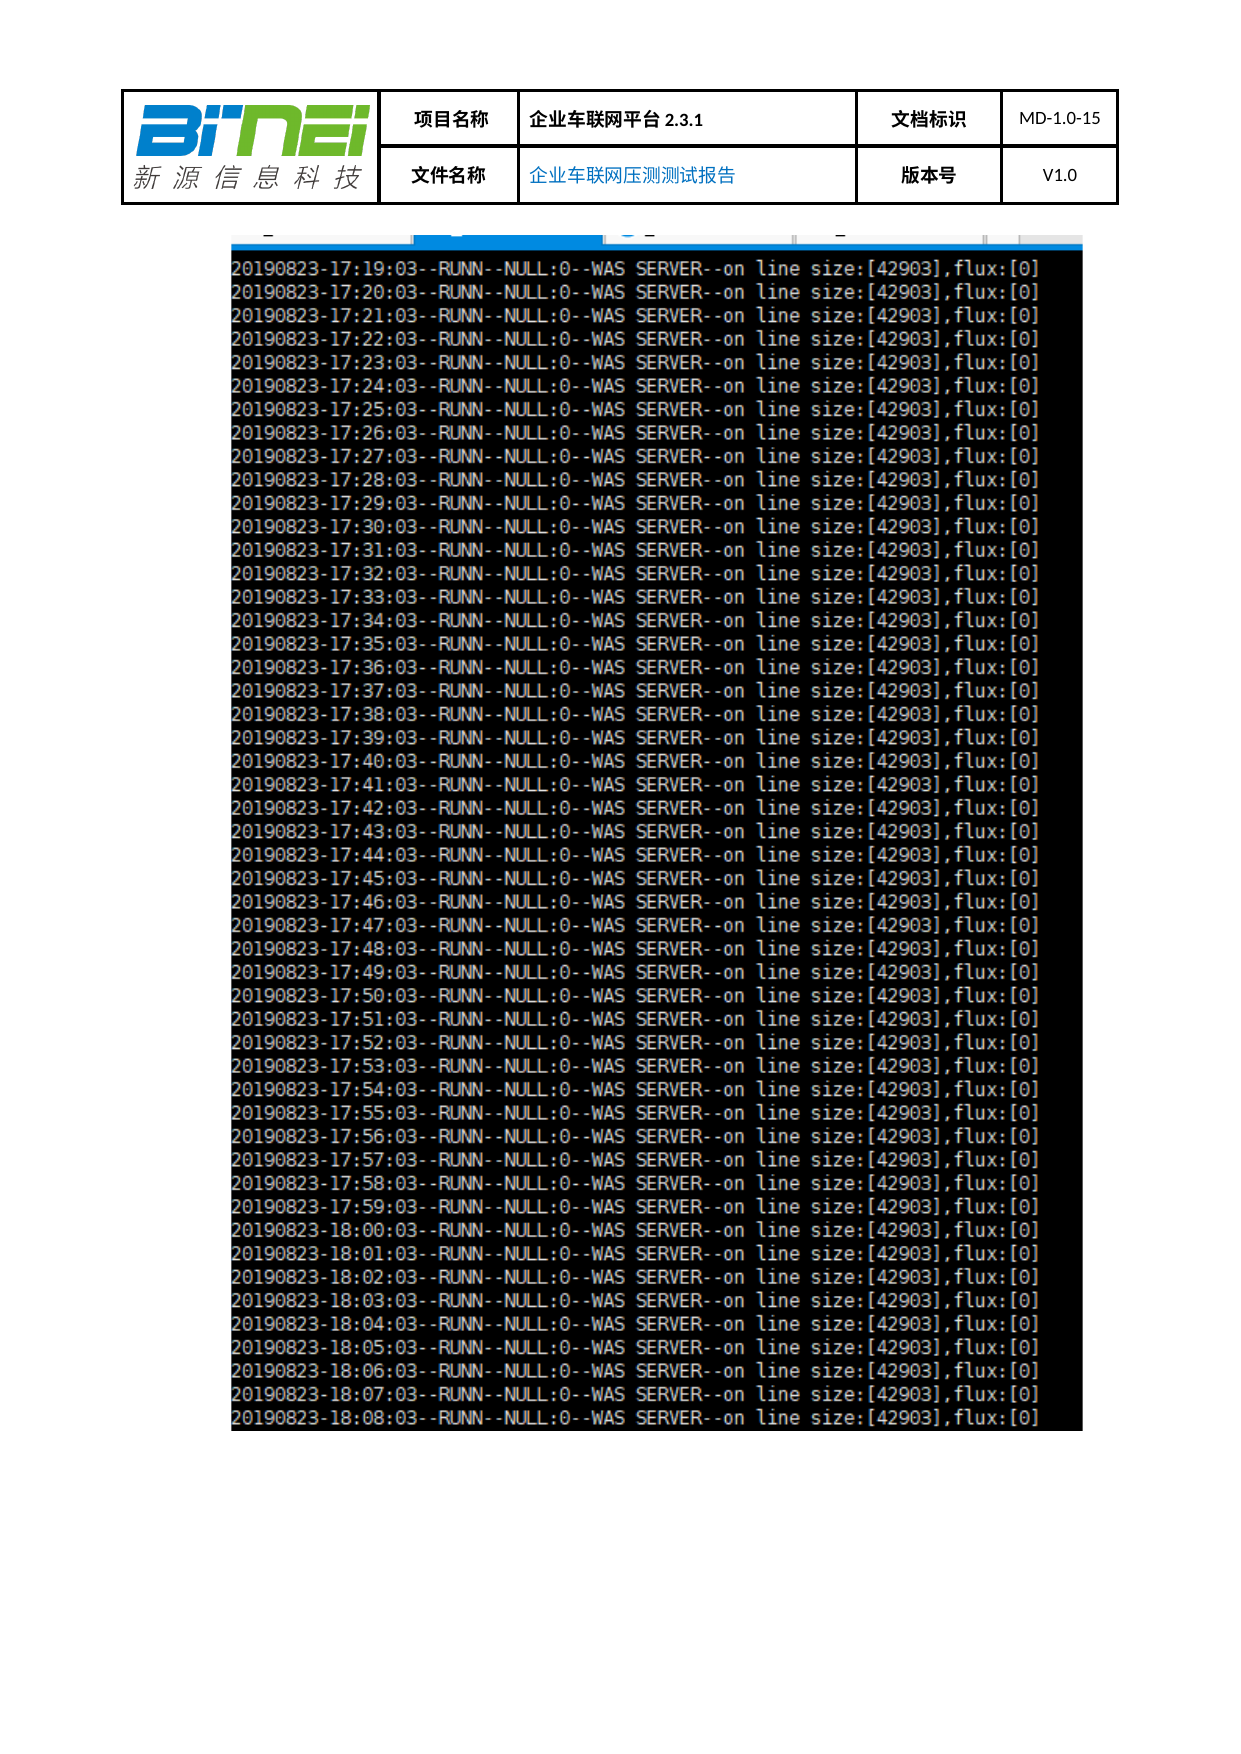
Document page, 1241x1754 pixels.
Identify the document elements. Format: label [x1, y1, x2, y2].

picture [133, 105, 370, 189]
picture [231, 235, 1083, 1431]
